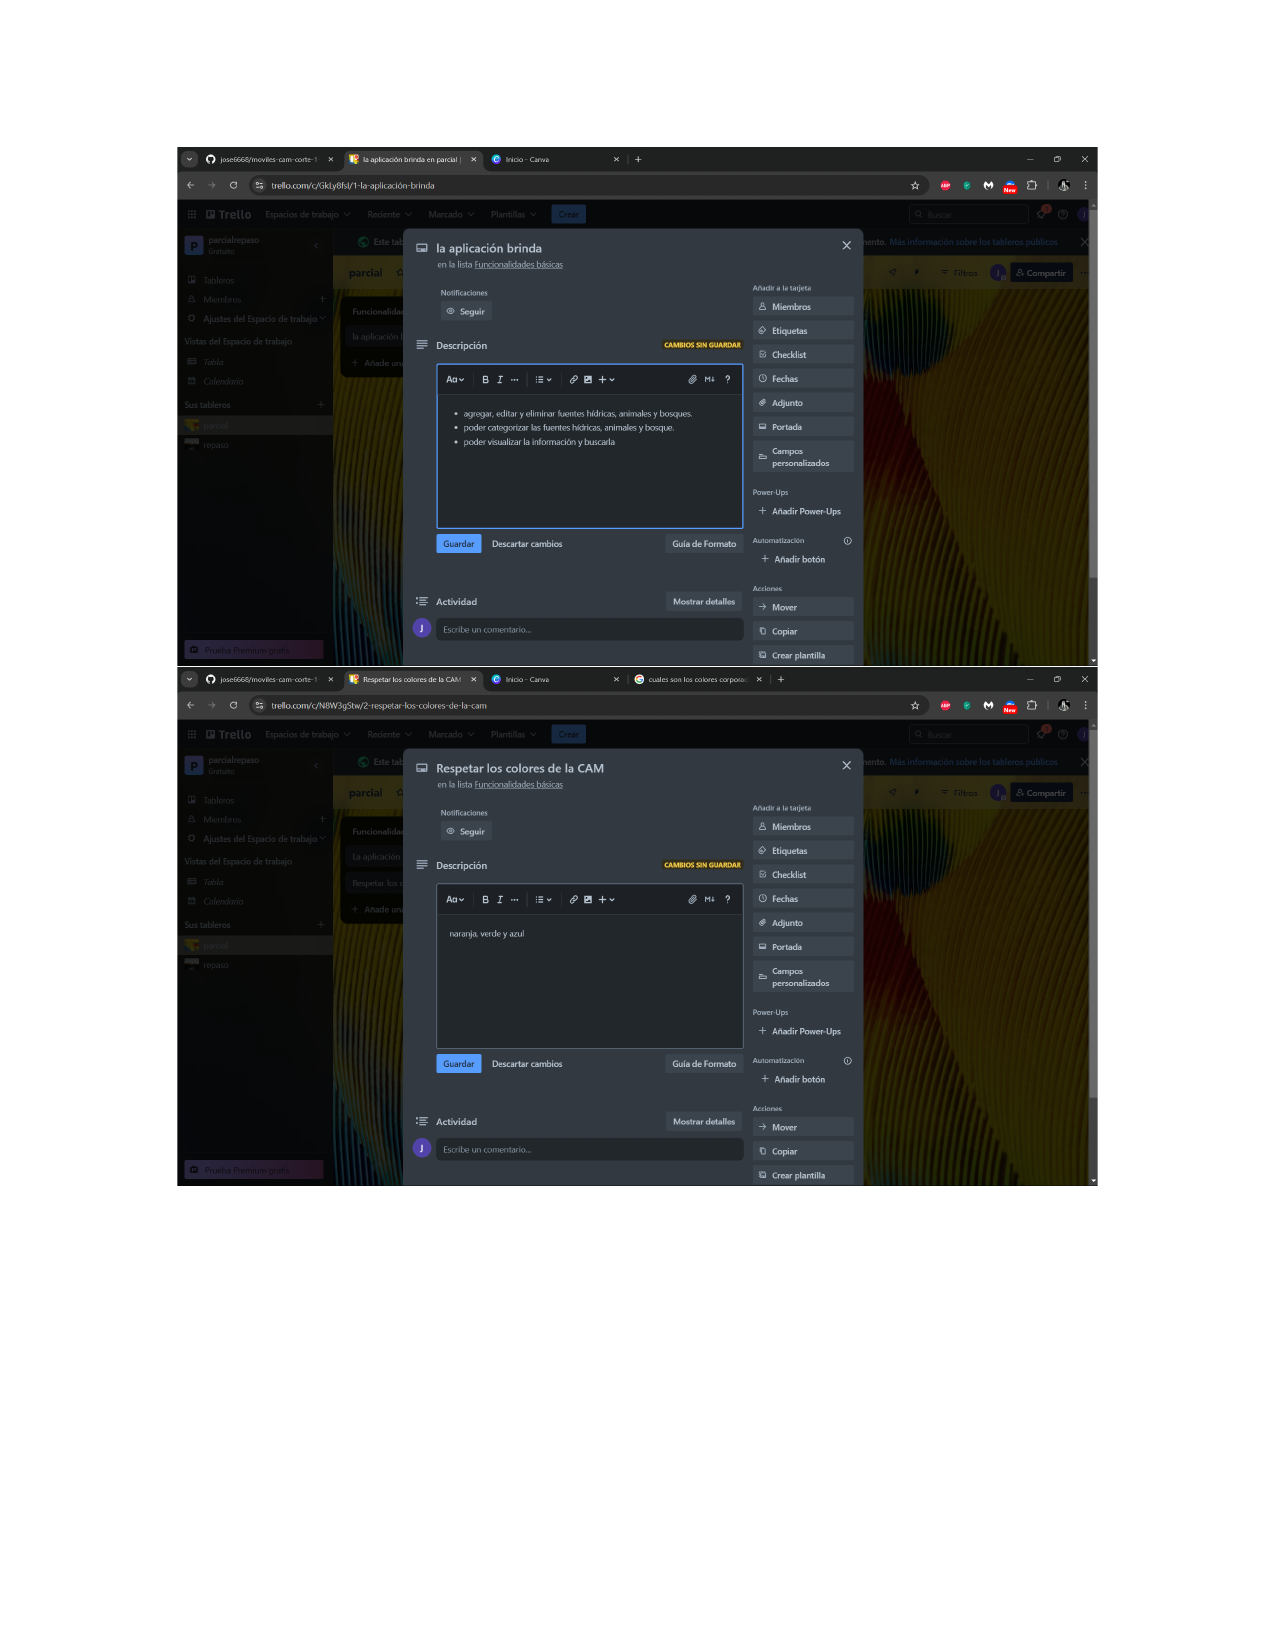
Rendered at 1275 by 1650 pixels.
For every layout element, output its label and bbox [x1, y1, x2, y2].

picture [177, 147, 1098, 666]
picture [177, 667, 1098, 1186]
